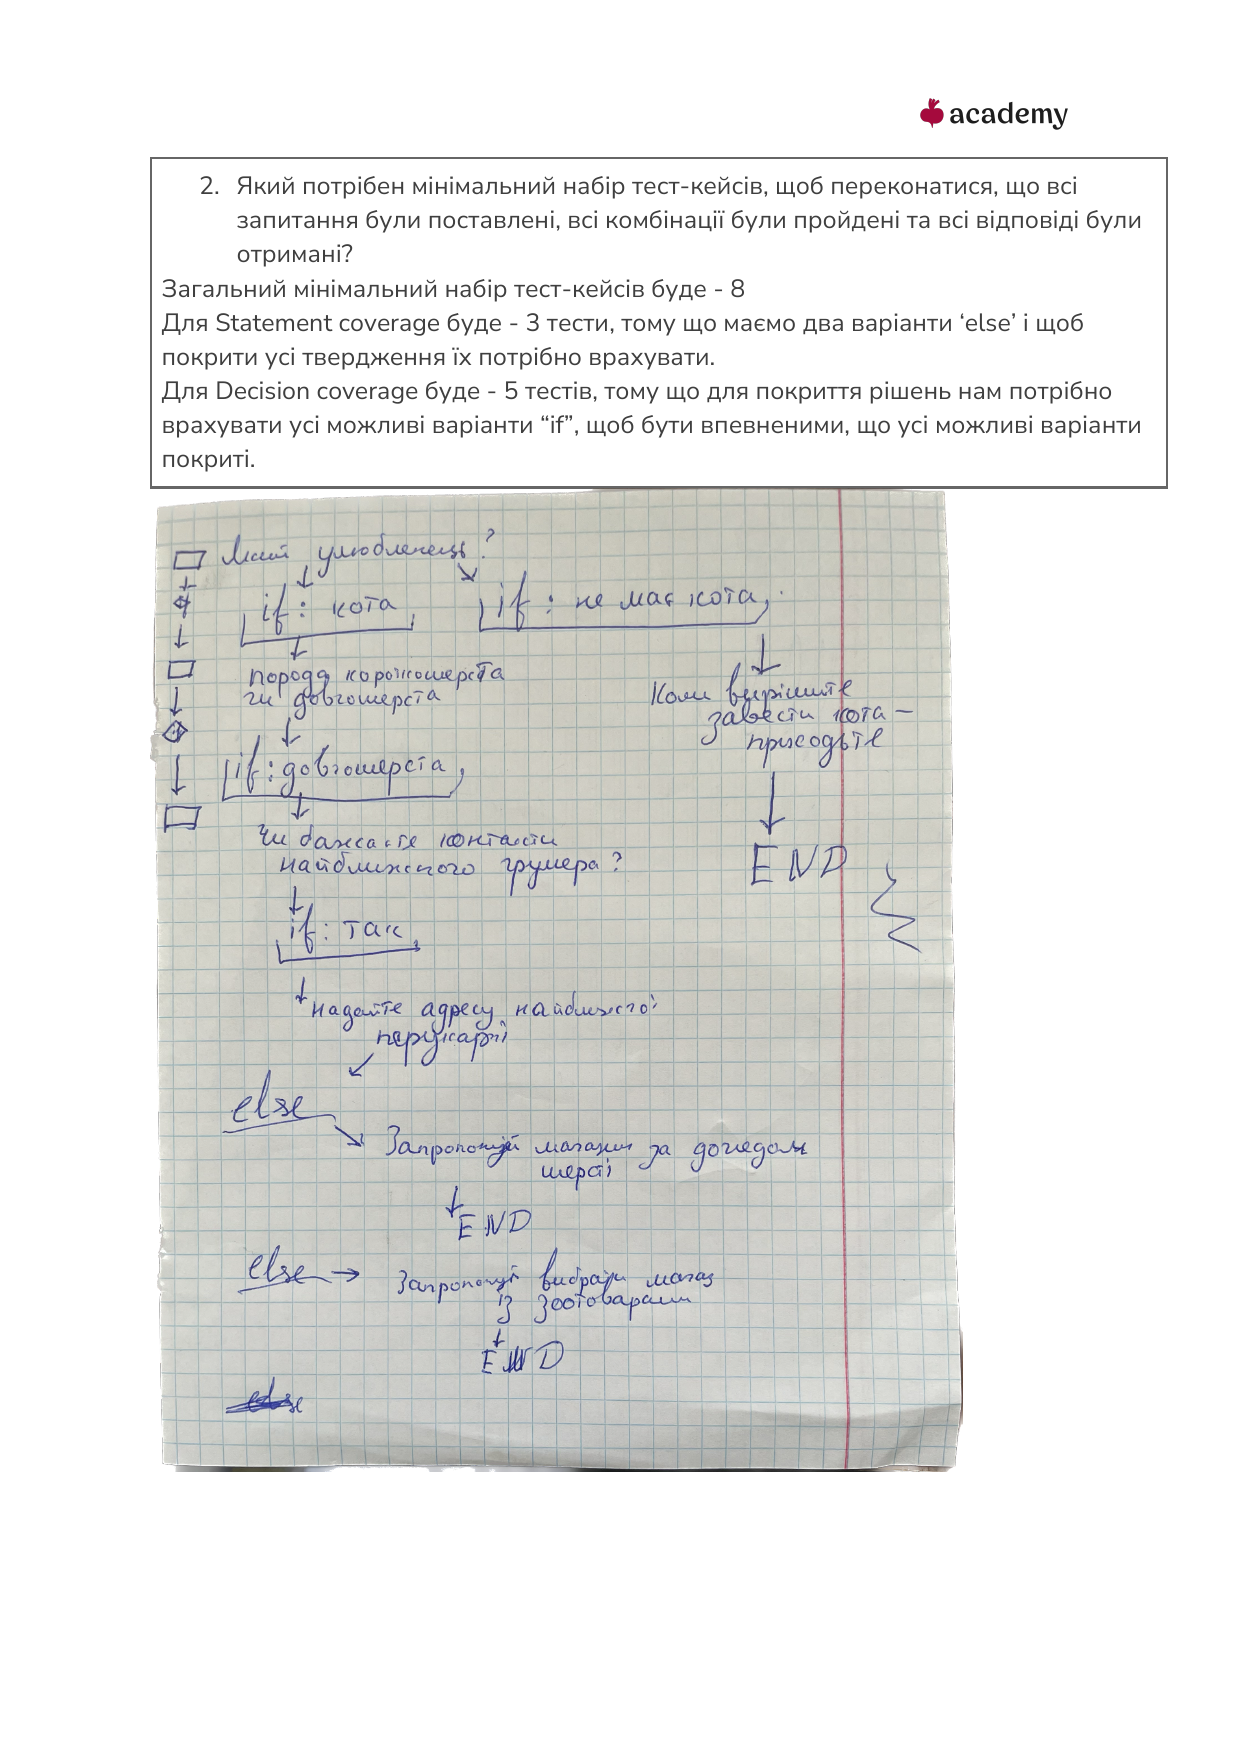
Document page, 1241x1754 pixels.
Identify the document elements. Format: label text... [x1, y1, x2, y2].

picture [150, 488, 963, 1472]
picture [897, 75, 1091, 154]
